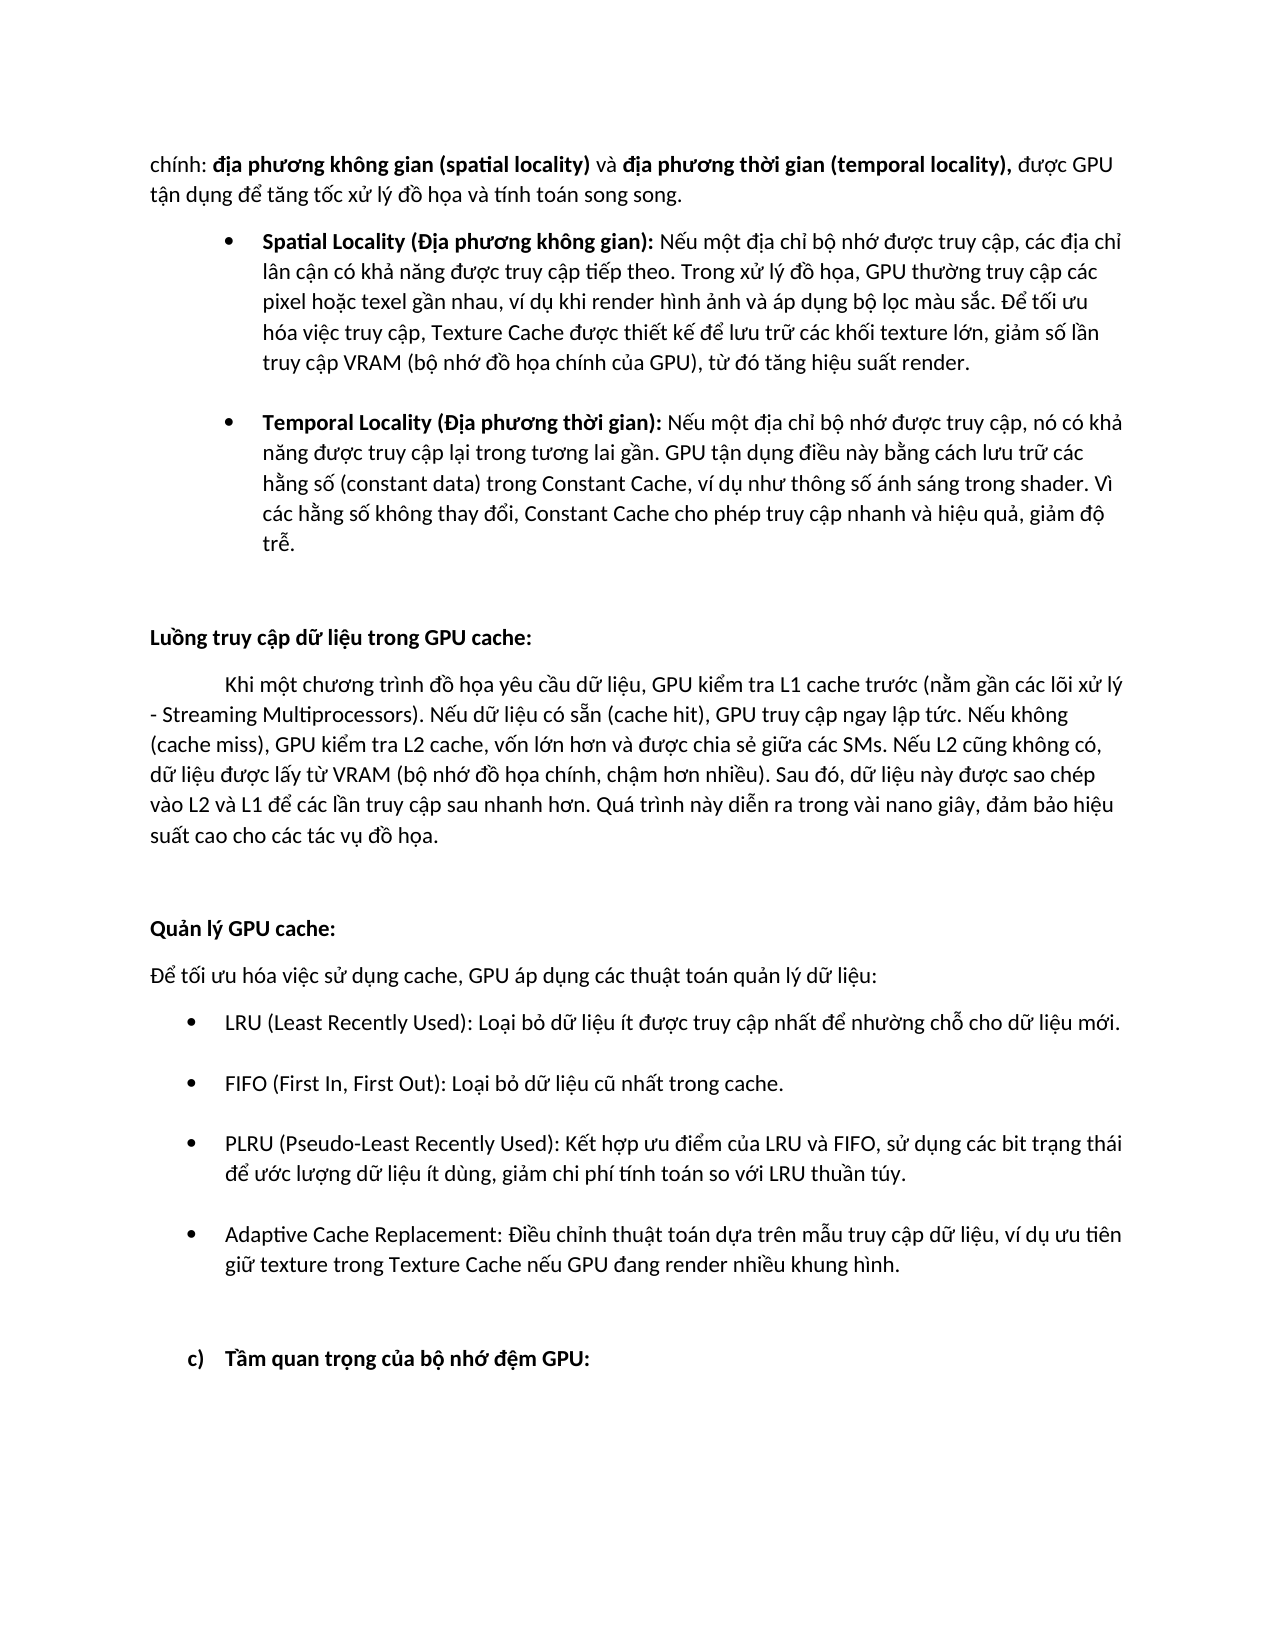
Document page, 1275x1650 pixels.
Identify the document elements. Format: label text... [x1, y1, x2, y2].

text Quản lý GPU cache: [150, 914, 1125, 943]
text Khi một chương trình đồ họa yêu cầu dữ liệu, GPU kiểm tra L1 cache trước (nằm gần các lõi xử lý - Streaming Multiprocessors). Nếu dữ liệu có sẵn (cache hit), GPU truy cập ngay lập tức. Nếu không (cache miss), GPU kiểm tra L2 cache, vốn lớn hơn và được chia sẻ giữa các SMs. Nếu L2 cũng không có, dữ liệu được lấy từ VRAM (bộ nhớ đồ họa chính, chậm hơn nhiều). Sau đó, dữ liệu này được sao chép vào L2 và L1 để các lần truy cập sau nhanh hơn. Quá trình này diễn ra trong vài nano giây, đảm bảo hiệu suất cao cho các tác vụ đồ họa. [150, 670, 1125, 849]
list Tầm quan trọng của bộ nhớ đệm GPU: [187, 1344, 1125, 1402]
list Temporal Locality (Địa phương thời gian): Nếu một địa chỉ bộ nhớ được truy cập, nó có khả năng được truy cập lại trong tương lai gần. GPU tận dụng điều này bằng cách lưu trữ các hằng số (constant data) trong Constant Cache, ví dụ như thông số ánh sáng trong shader. Vì các hằng số không thay đổi, Constant Cache cho phép truy cập nhanh và hiệu quả, giảm độ trễ. [225, 408, 1125, 557]
list Spatial Locality (Địa phương không gian): Nếu một địa chỉ bộ nhớ được truy cập, các địa chỉ lân cận có khả năng được truy cập tiếp theo. Trong xử lý đồ họa, GPU thường truy cập các pixel hoặc texel gần nhau, ví dụ khi render hình ảnh và áp dụng bộ lọc màu sắc. Để tối ưu hóa việc truy cập, Texture Cache được thiết kế để lưu trữ các khối texture lớn, giảm số lần truy cập VRAM (bộ nhớ đồ họa chính của GPU), từ đó tăng hiệu suất render. [225, 227, 1125, 376]
list Adaptive Cache Replacement: Điều chỉnh thuật toán dựa trên mẫu truy cập dữ liệu, ví dụ ưu tiên giữ texture trong Texture Cache nếu GPU đang render nhiều khung hình. [187, 1220, 1125, 1278]
list LRU (Least Recently Used): Loại bỏ dữ liệu ít được truy cập nhất để nhường chỗ cho dữ liệu mới. [187, 1008, 1125, 1036]
list FIFO (First In, First Out): Loại bỏ dữ liệu cũ nhất trong cache. [187, 1069, 1125, 1097]
list PLRU (Pseudo-Least Recently Used): Kết hợp ưu điểm của LRU và FIFO, sử dụng các bit trạng thái để ước lượng dữ liệu ít dùng, giảm chi phí tính toán so với LRU thuần túy. [187, 1129, 1125, 1187]
text Luồng truy cập dữ liệu trong GPU cache: [150, 623, 1125, 651]
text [150, 150, 1125, 208]
text Để tối ưu hóa việc sử dụng cache, GPU áp dụng các thuật toán quản lý dữ liệu: [150, 961, 1125, 989]
